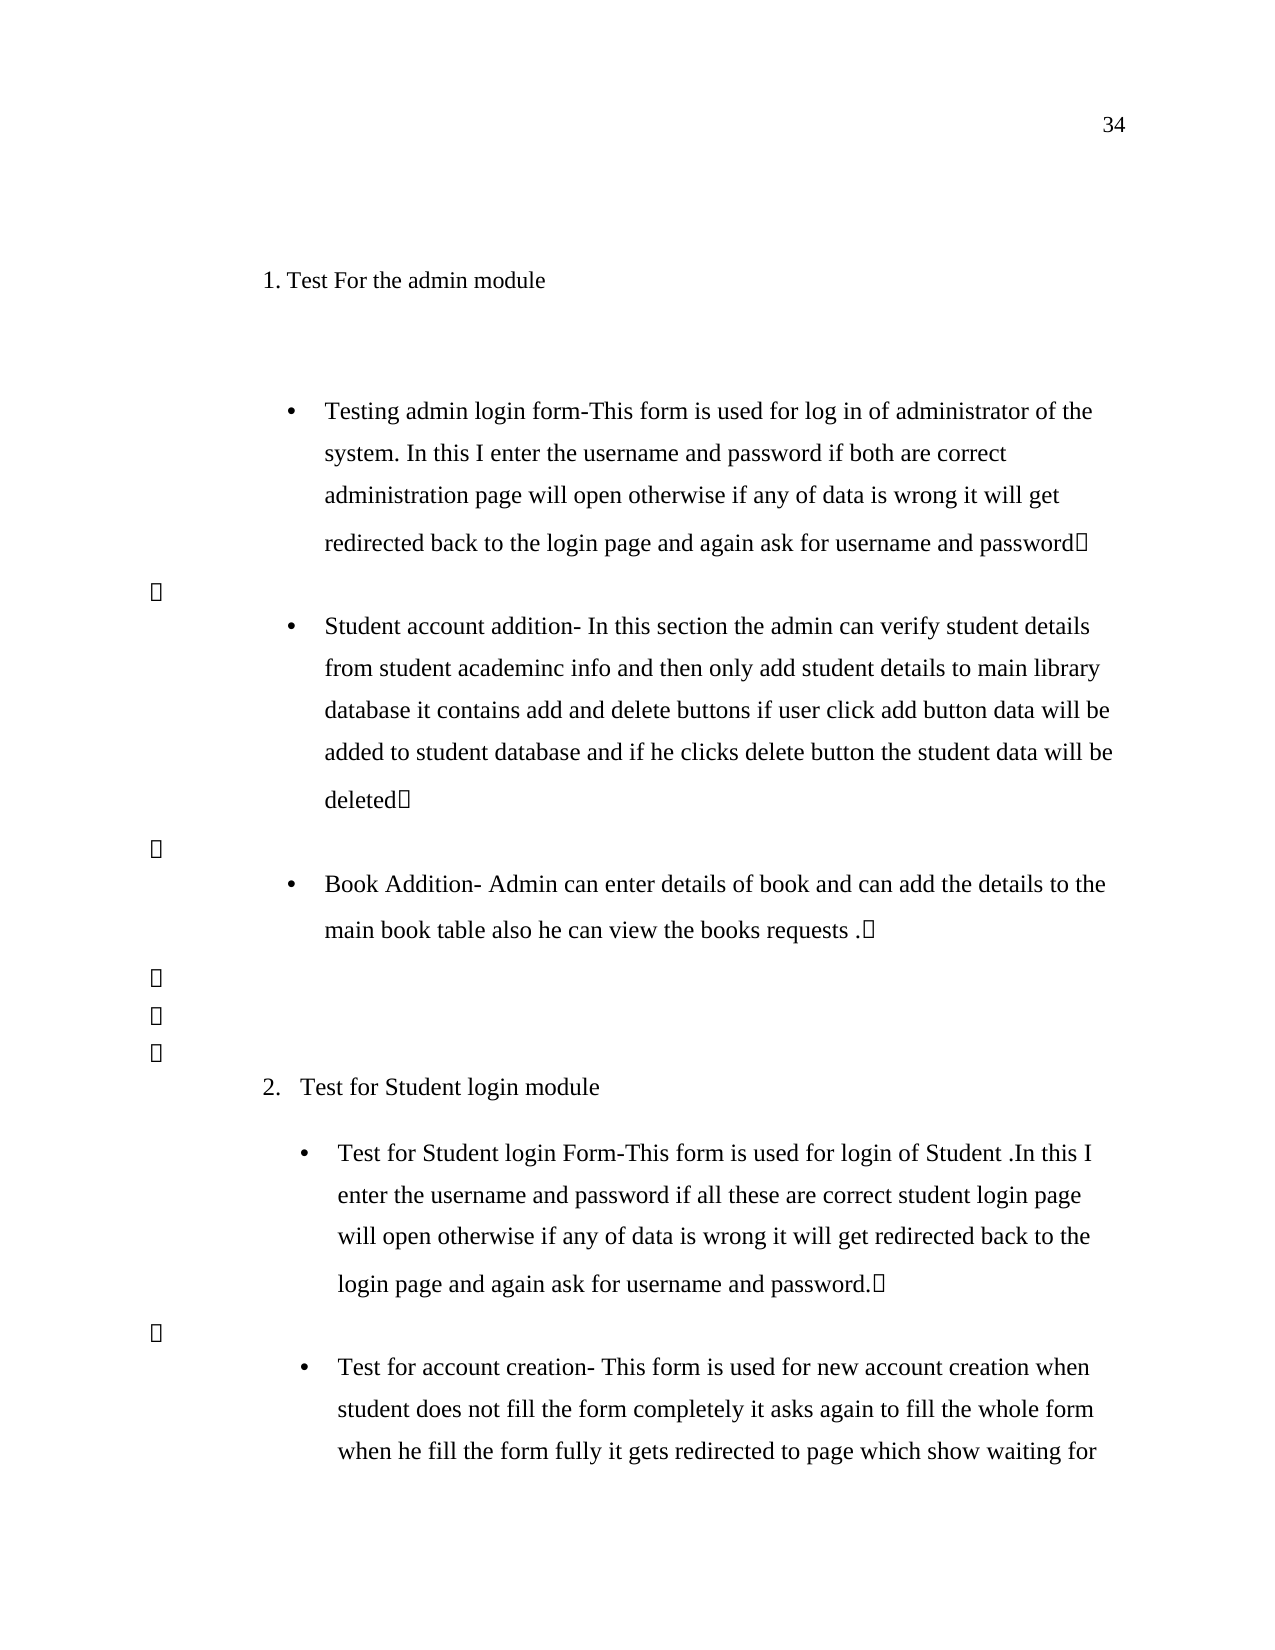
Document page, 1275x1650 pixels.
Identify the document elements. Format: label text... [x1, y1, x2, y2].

text  [148, 961, 1136, 995]
list Testing admin login form-This form is used for log in of administrator of the system. In this I enter the username and password if both are correct administration page will open otherwise if any of data is wrong it will get redirected back to the login page and again ask for username and password [287, 396, 1131, 558]
list Student account addition- In this section the admin can verify student details from student academinc info and then only add student details to main library database it contains add and delete buttons if user click add button data will be added to student database and if he clicks delete button the student data will be deleted [287, 611, 1131, 816]
list Book Addition- Admin can enter details of book and can add the details to the main book table also he can view the books requests . [287, 869, 1131, 946]
text  [148, 1035, 1136, 1069]
text  [148, 998, 1136, 1032]
text 1. Test For the admin module [262, 265, 1136, 294]
list Test for Student login Form-This form is used for login of Student .In this I enter the username and password if all these are correct student login page will open otherwise if any of data is wrong it will get redirected back to the login page and again ask for username and password. [300, 1138, 1108, 1299]
text  [148, 832, 1136, 866]
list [300, 1352, 1108, 1465]
list Test for Student login module [262, 1072, 1131, 1101]
text  [148, 574, 1136, 608]
text  [148, 1315, 1136, 1349]
